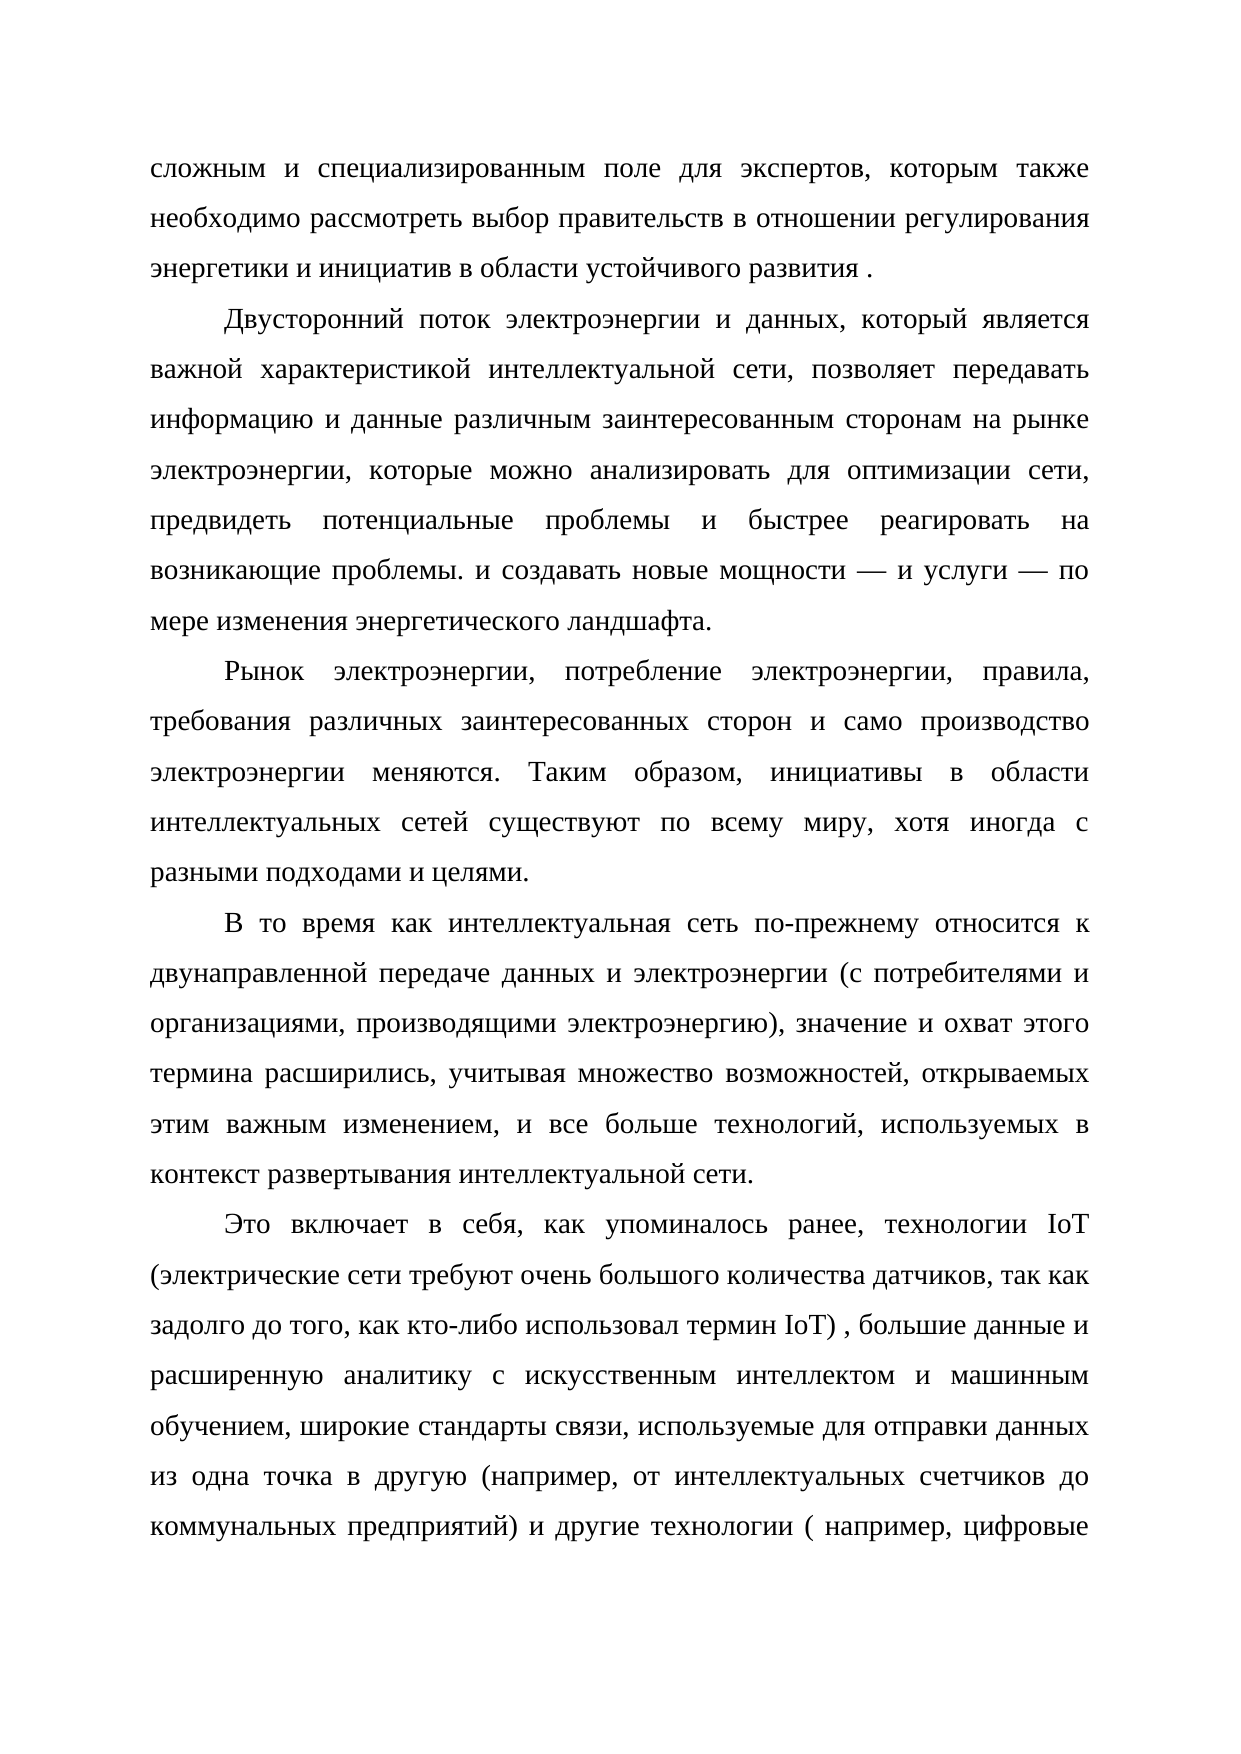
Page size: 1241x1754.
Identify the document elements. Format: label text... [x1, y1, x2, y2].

text Рынок электроэнергии, потребление электроэнергии, правила, требования различных заинтересованных сторон и само производство электроэнергии меняются. Таким образом, инициативы в области интеллектуальных сетей существуют по всему миру, хотя иногда с разными подходами и целями. [150, 653, 1090, 888]
text В то время как интеллектуальная сеть по-прежнему относится к двунаправленной передаче данных и электроэнергии (с потребителями и организациями, производящими электроэнергию), значение и охват этого термина расширились, учитывая множество возможностей, открываемых этим важным изменением, и все больше технологий, используемых в контекст развертывания интеллектуальной сети. [150, 905, 1090, 1190]
text Двусторонний поток электроэнергии и данных, который является важной характеристикой интеллектуальной сети, позволяет передавать информацию и данные различным заинтересованным сторонам на рынке электроэнергии, которые можно анализировать для оптимизации сети, предвидеть потенциальные проблемы и быстрее реагировать на возникающие проблемы. и создавать новые мощности — и услуги — по мере изменения энергетического ландшафта. [150, 301, 1090, 636]
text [150, 1207, 1090, 1542]
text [150, 150, 1090, 284]
